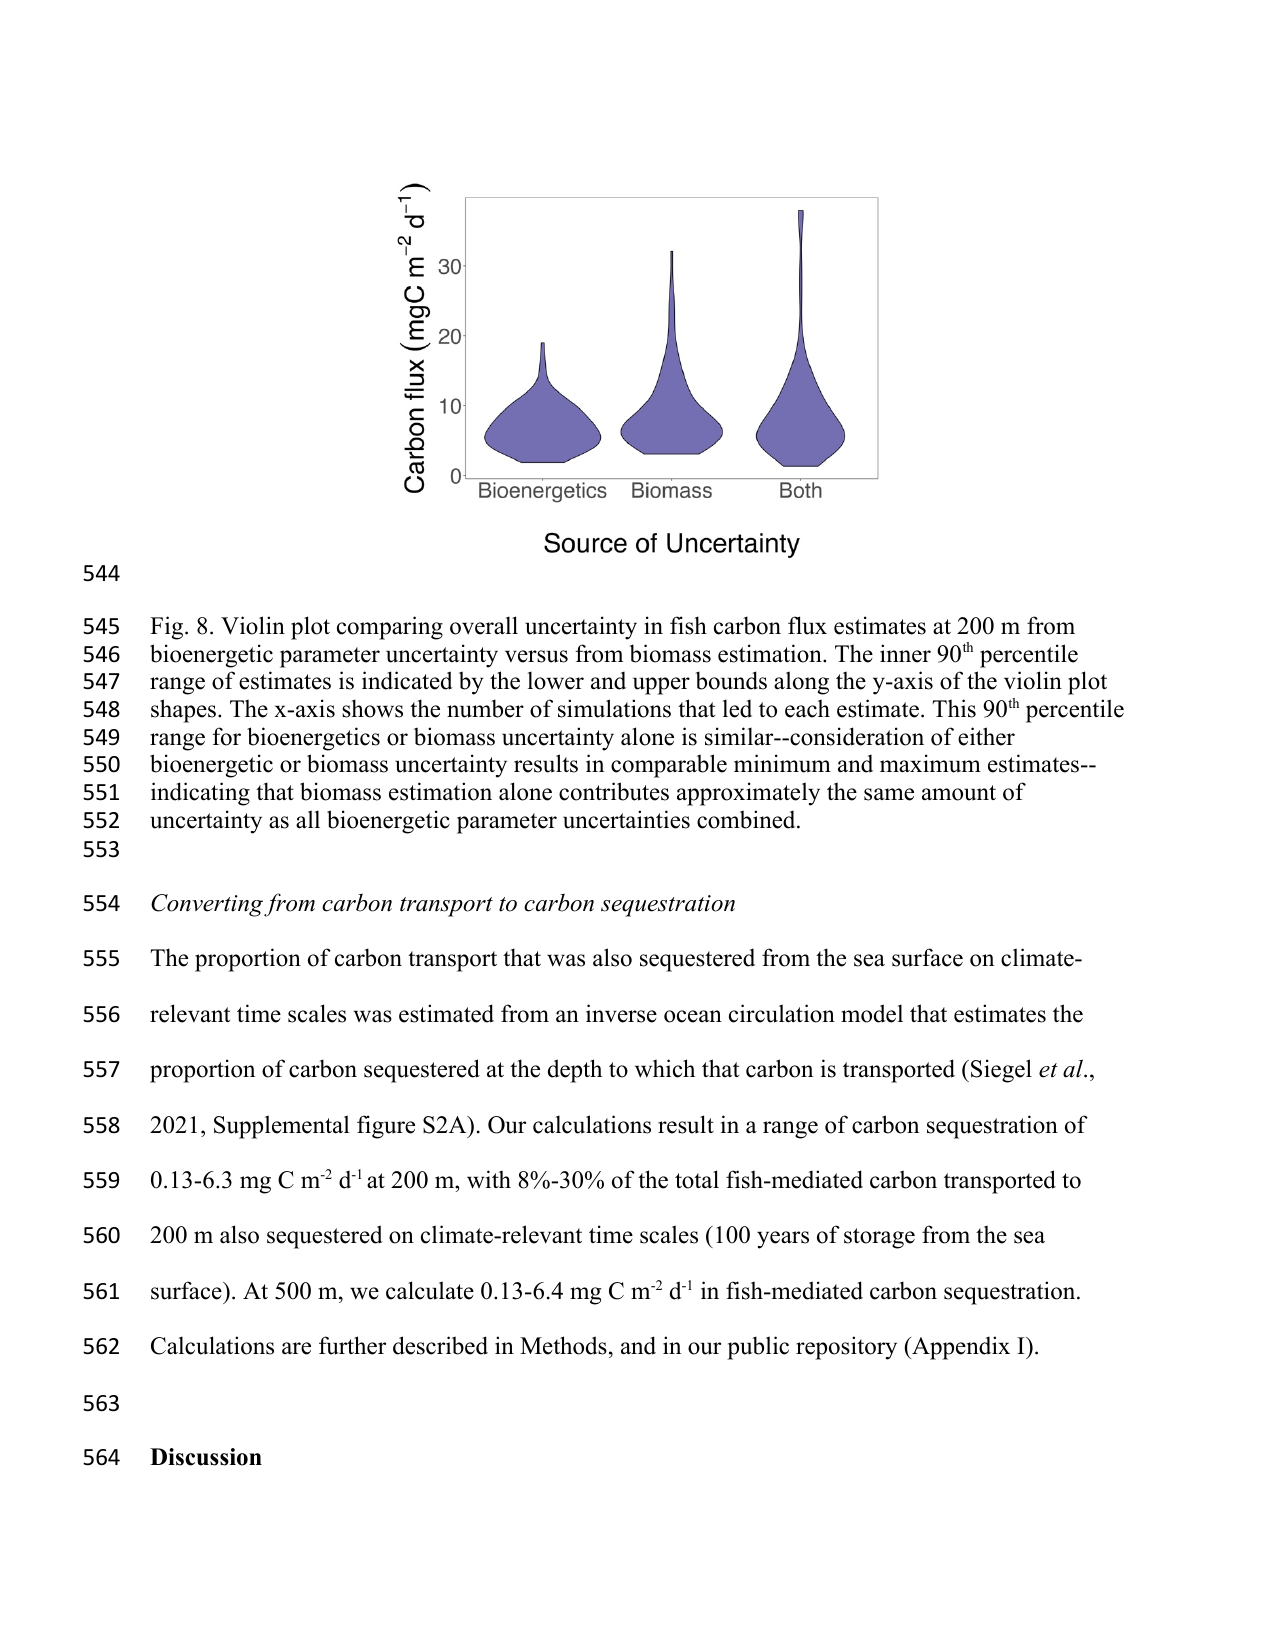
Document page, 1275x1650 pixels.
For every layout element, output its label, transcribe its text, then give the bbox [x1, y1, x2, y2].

picture [373, 150, 902, 582]
text Fig. 8. Violin plot comparing overall uncertainty in fish carbon flux estimates at 200 m from bioenergetic parameter uncertainty versus from biomass estimation. The inner 90th percentile range of estimates is indicated by the lower and upper bounds along the y-axis of the violin plot shapes. The x-axis shows the number of simulations that led to each estimate. This 90th percentile range for bioenergetics or biomass uncertainty alone is similar--consideration of either bioenergetic or biomass uncertainty results in comparable minimum and maximum estimates--indicating that biomass estimation alone contributes approximately the same amount of uncertainty as all bioenergetic parameter uncertainties combined. [150, 612, 1125, 834]
text Converting from carbon transport to carbon sequestration [150, 889, 1125, 917]
text The proportion of carbon transport that was also sequestered from the sea surface on climate-relevant time scales was estimated from an inverse ocean circulation model that estimates the proportion of carbon sequestered at the depth to which that carbon is transported (Siegel et al., 2021, Supplemental figure S2A). Our calculations result in a range of carbon sequestration of 0.13-6.3 mg C m-2 d-1 at 200 m, with 8%-30% of the total fish-mediated carbon transported to 200 m also sequestered on climate-relevant time scales (100 years of storage from the sea surface). At 500 m, we calculate 0.13-6.4 mg C m-2 d-1 in fish-mediated carbon sequestration. Calculations are further described in Methods, and in our public repository (Appendix I). [150, 944, 1125, 1360]
text Discussion [150, 1443, 1125, 1471]
